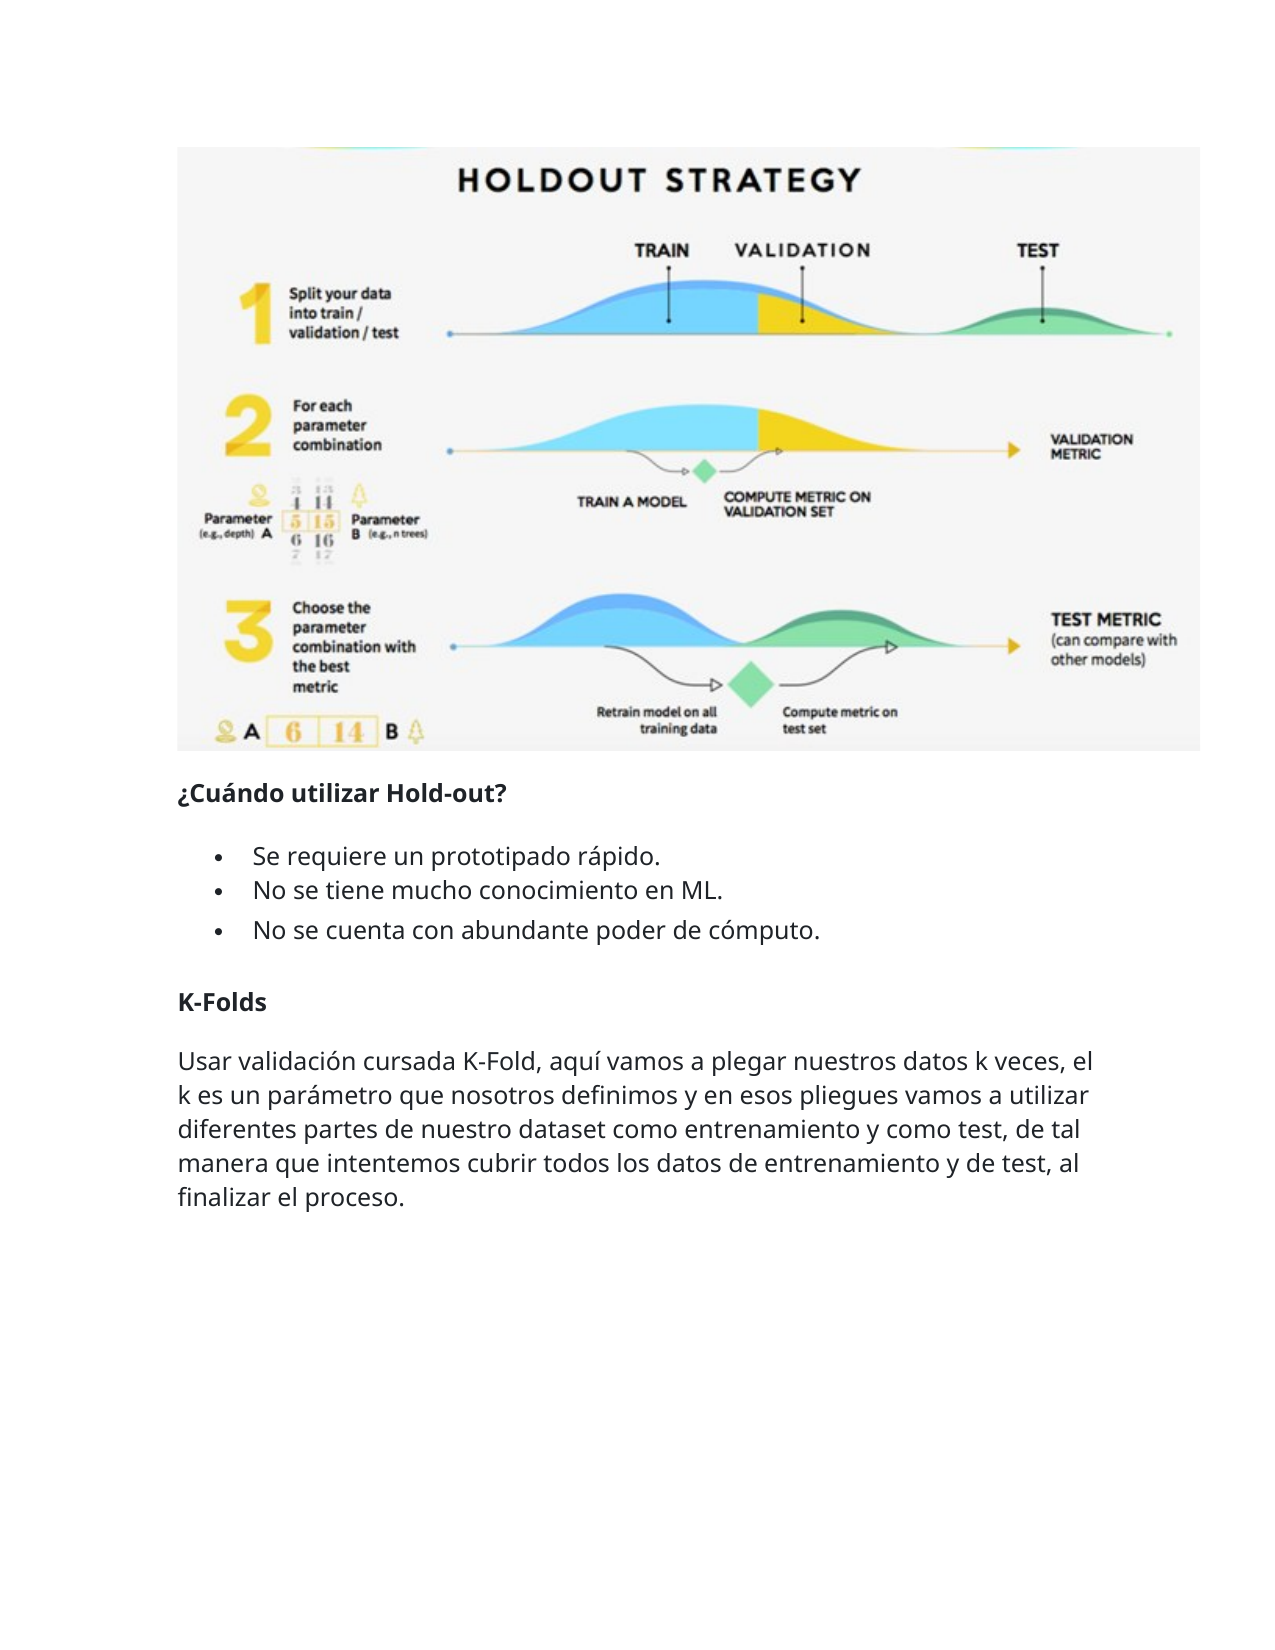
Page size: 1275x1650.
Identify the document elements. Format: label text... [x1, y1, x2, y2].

text K-Folds [177, 984, 1098, 1019]
text Usar validación cursada K-Fold, aquí vamos a plegar nuestros datos k veces, el k es un parámetro que nosotros definimos y en esos pliegues vamos a utilizar diferentes partes de nuestro dataset como entrenamiento y como test, de tal manera que intentemos cubrir todos los datos de entrenamiento y de test, al finalizar el proceso. [177, 1044, 1098, 1214]
picture [177, 147, 1201, 751]
list No se cuenta con abundante poder de cómputo. [215, 913, 1098, 947]
text ¿Cuándo utilizar Hold-out? [177, 775, 1098, 809]
list Se requiere un prototipado rápido. [215, 839, 1098, 873]
list No se tiene mucho conocimiento en ML. [215, 873, 1098, 907]
